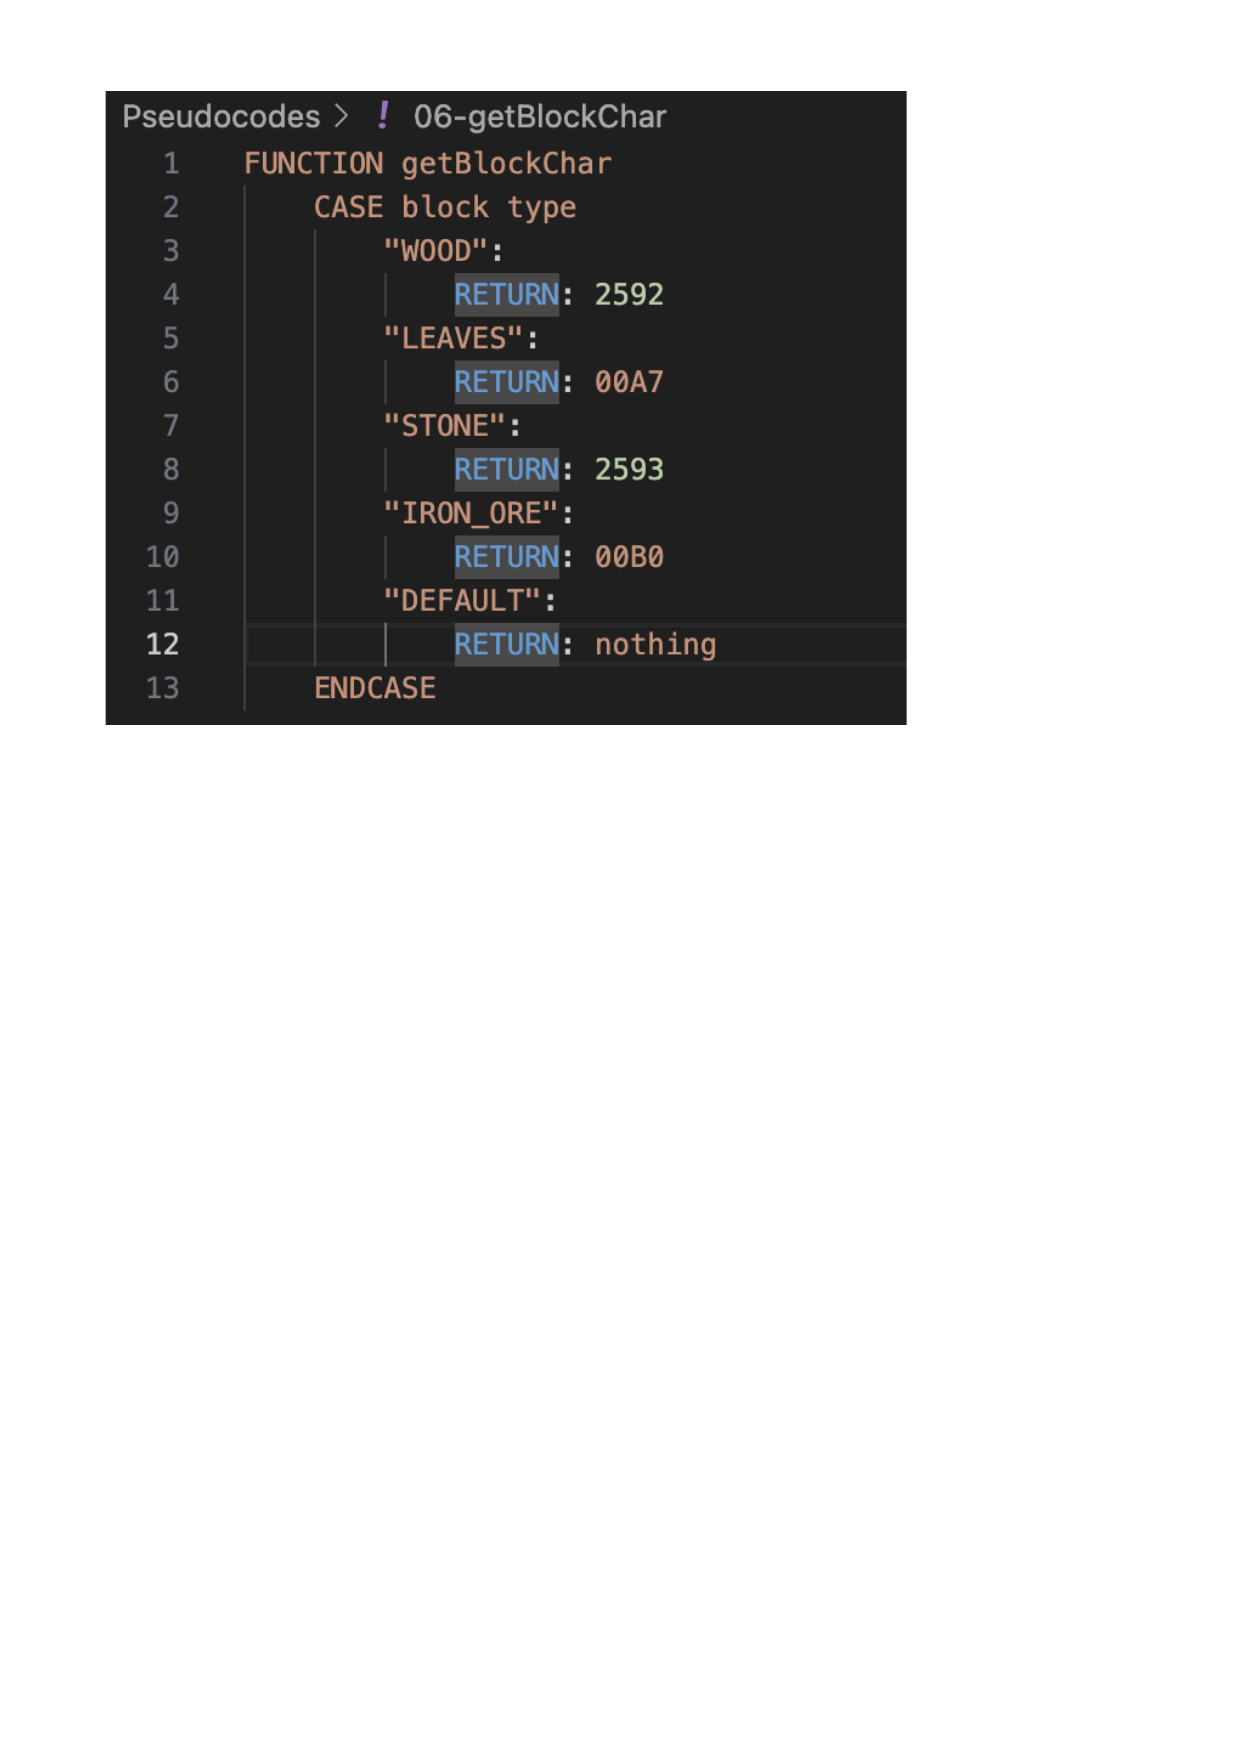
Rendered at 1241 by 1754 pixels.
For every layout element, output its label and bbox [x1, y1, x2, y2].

picture [105, 91, 907, 725]
